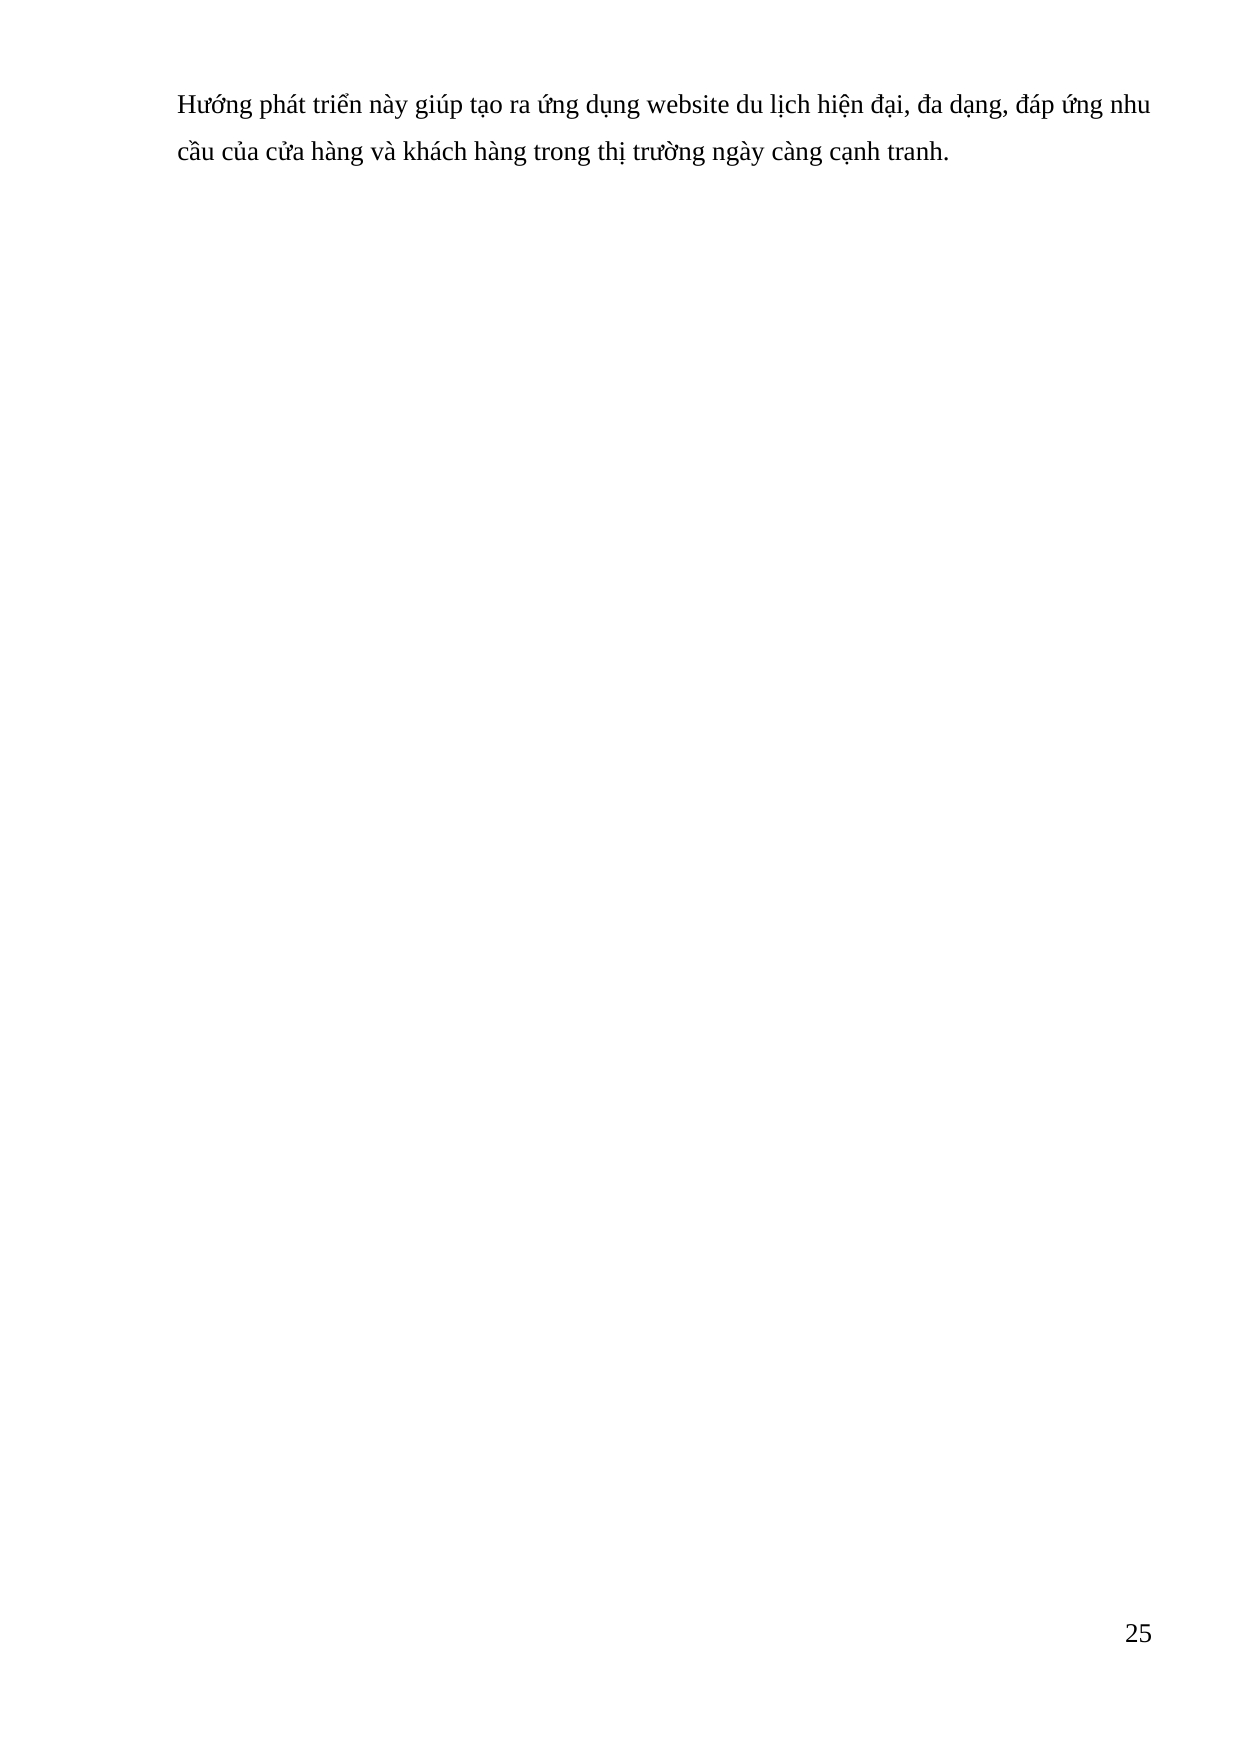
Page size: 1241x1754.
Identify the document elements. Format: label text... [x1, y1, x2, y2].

text Hướng phát triển này giúp tạo ra ứng dụng website du lịch hiện đại, đa dạng, đáp ứng nhu cầu của cửa hàng và khách hàng trong thị trường ngày càng cạnh tranh. [177, 88, 1152, 166]
